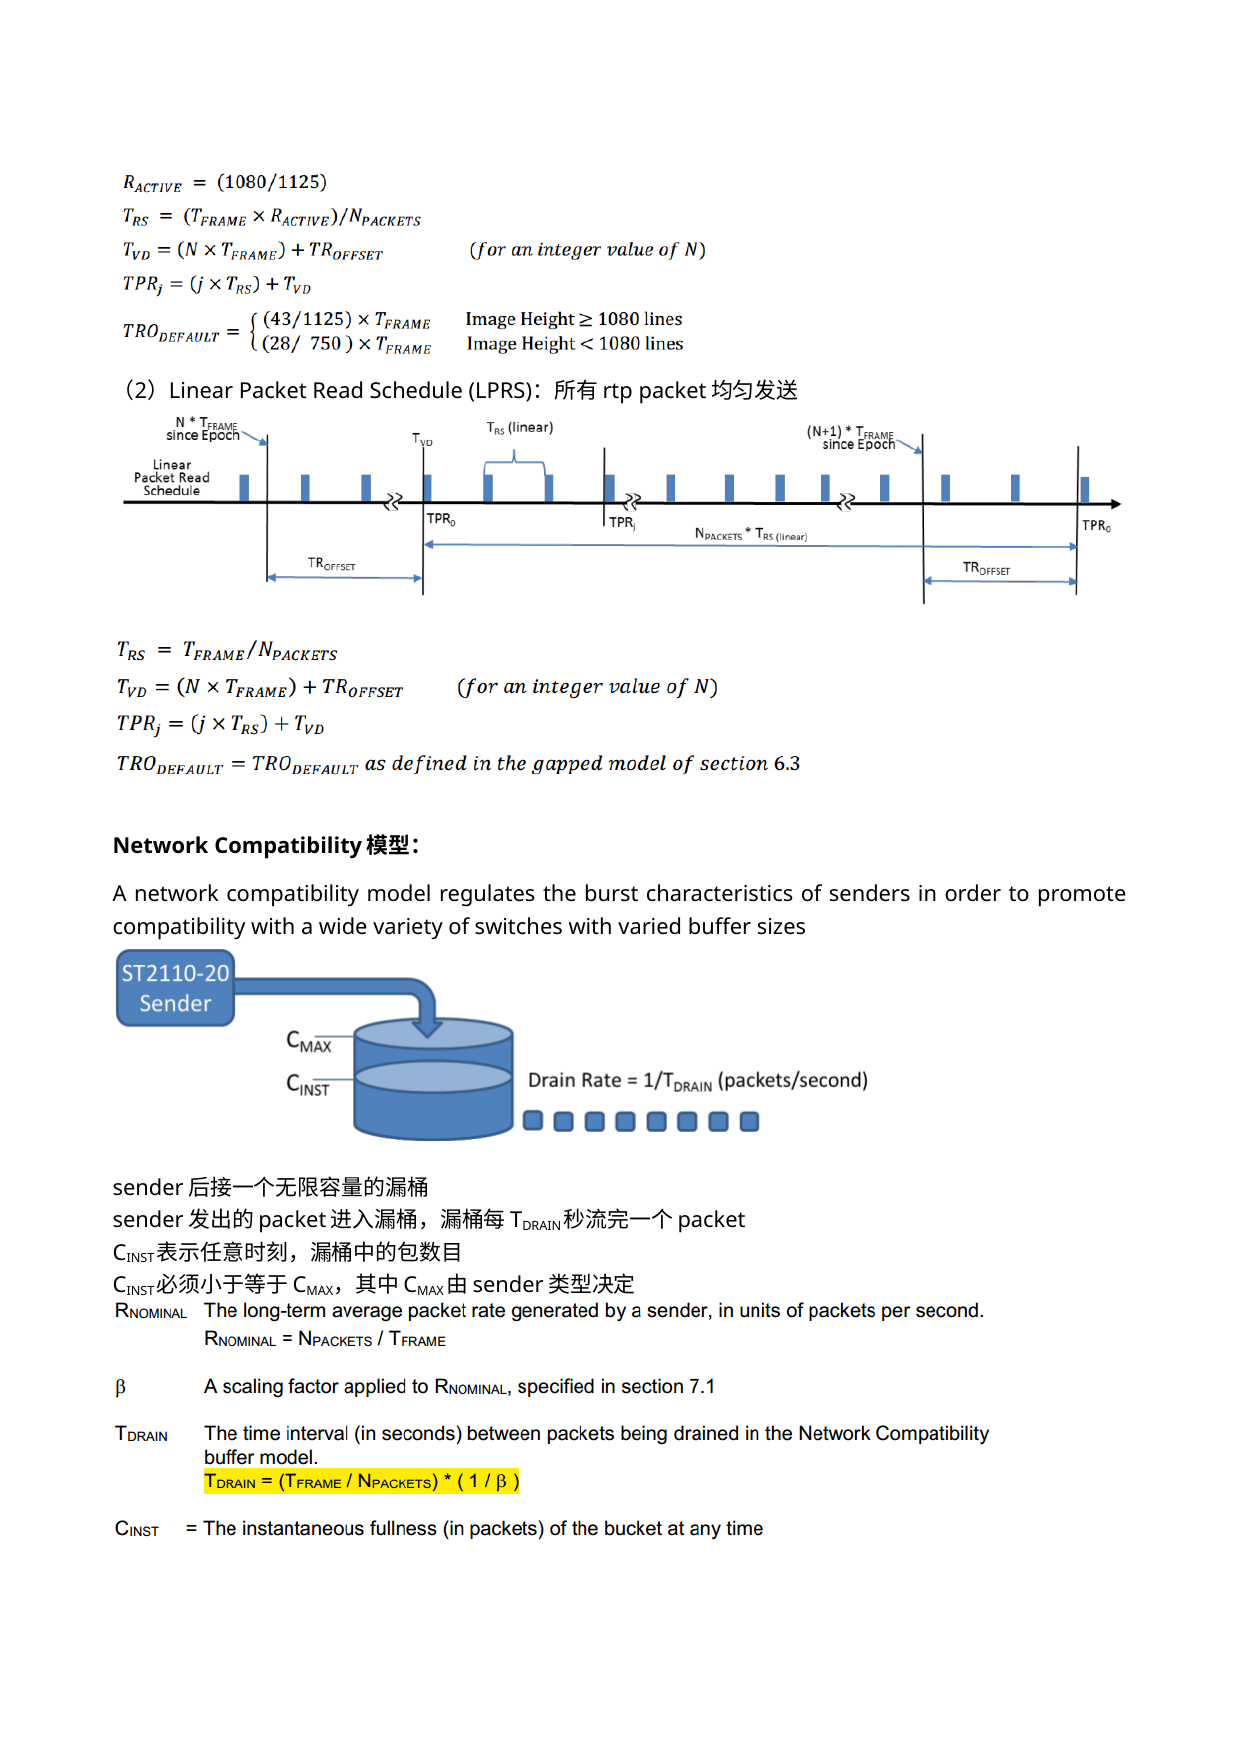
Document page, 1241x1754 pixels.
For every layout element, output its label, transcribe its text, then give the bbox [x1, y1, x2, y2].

picture [112, 162, 709, 354]
text （2）Linear Packet Read Schedule (LPRS)：所有rtp packet均匀发送 [112, 373, 1128, 405]
text sender后接一个无限容量的漏桶 [112, 1169, 1128, 1202]
picture [112, 633, 805, 782]
picture [112, 405, 1128, 612]
text CINST表示任意时刻，漏桶中的包数目 [112, 1234, 1128, 1267]
text Network Compatibility模型： [112, 828, 1128, 861]
picture [112, 942, 873, 1146]
picture [112, 1299, 990, 1543]
text A network compatibility model regulates the burst characteristics of senders in order to promote compatibility with a wide variety of switches with varied buffer sizes [112, 877, 1128, 942]
text CINST必须小于等于CMAX，其中CMAX由sender类型决定 [112, 1267, 1128, 1299]
text sender发出的packet进入漏桶，漏桶每TDRAIN秒流完一个packet [112, 1202, 1128, 1234]
